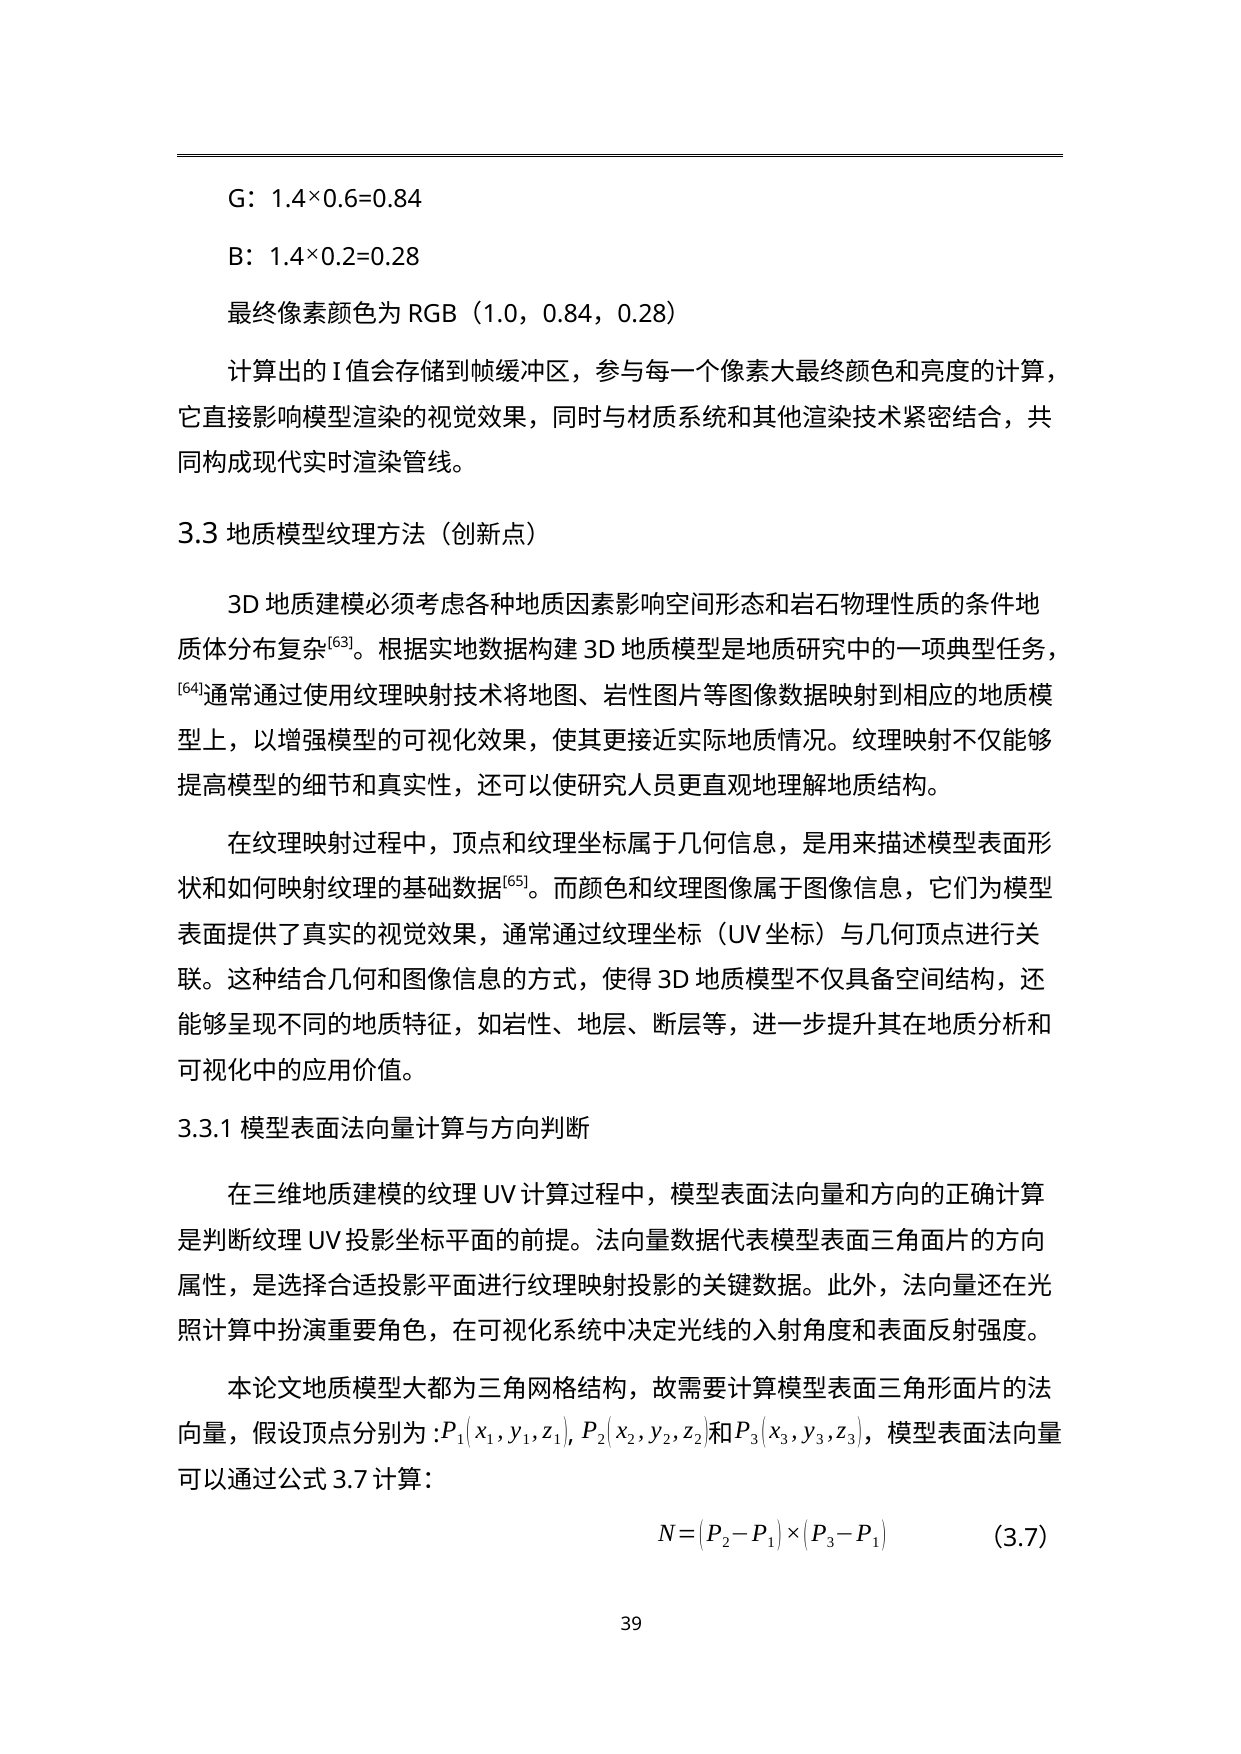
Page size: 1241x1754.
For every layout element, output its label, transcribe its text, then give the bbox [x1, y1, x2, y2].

text 在纹理映射过程中，顶点和纹理坐标属于几何信息，是用来描述模型表面形状和如何映射纹理的基础数据[65]。而颜色和纹理图像属于图像信息，它们为模型表面提供了真实的视觉效果，通常通过纹理坐标（UV坐标）与几何顶点进行关联。这种结合几何和图像信息的方式，使得3D地质模型不仅具备空间结构，还能够呈现不同的地质特征，如岩性、地层、断层等，进一步提升其在地质分析和可视化中的应用价值。 [177, 824, 1063, 1086]
text 3D地质建模必须考虑各种地质因素影响空间形态和岩石物理性质的条件地质体分布复杂[63]。根据实地数据构建3D地质模型是地质研究中的一项典型任务，[64]通常通过使用纹理映射技术将地图、岩性图片等图像数据映射到相应的地质模型上，以增强模型的可视化效果，使其更接近实际地质情况。纹理映射不仅能够提高模型的细节和真实性，还可以使研究人员更直观地理解地质结构。 [177, 584, 1063, 802]
text 最终像素颜色为RGB（1.0，0.84，0.28） [177, 294, 1063, 330]
text 3.3 地质模型纹理方法（创新点） [177, 513, 1063, 552]
text 3.3.1 模型表面法向量计算与方向判断 [177, 1108, 1063, 1144]
text G：1.40.6=0.84 [177, 178, 1063, 214]
text （3.7） [177, 1517, 1063, 1554]
text B：1.40.2=0.28 [177, 236, 1063, 272]
text 本论文地质模型大都为三角网格结构，故需要计算模型表面三角形面片的法向量，假设顶点分别为 :, 和，模型表面法向量可以通过公式3.7计算： [177, 1369, 1063, 1496]
text 在三维地质建模的纹理UV计算过程中，模型表面法向量和方向的正确计算是判断纹理UV投影坐标平面的前提。法向量数据代表模型表面三角面片的方向属性，是选择合适投影平面进行纹理映射投影的关键数据。此外，法向量还在光照计算中扮演重要角色，在可视化系统中决定光线的入射角度和表面反射强度。 [177, 1175, 1063, 1347]
text 计算出的I值会存储到帧缓冲区，参与每一个像素大最终颜色和亮度的计算，它直接影响模型渲染的视觉效果，同时与材质系统和其他渲染技术紧密结合，共同构成现代实时渲染管线。 [177, 352, 1063, 478]
